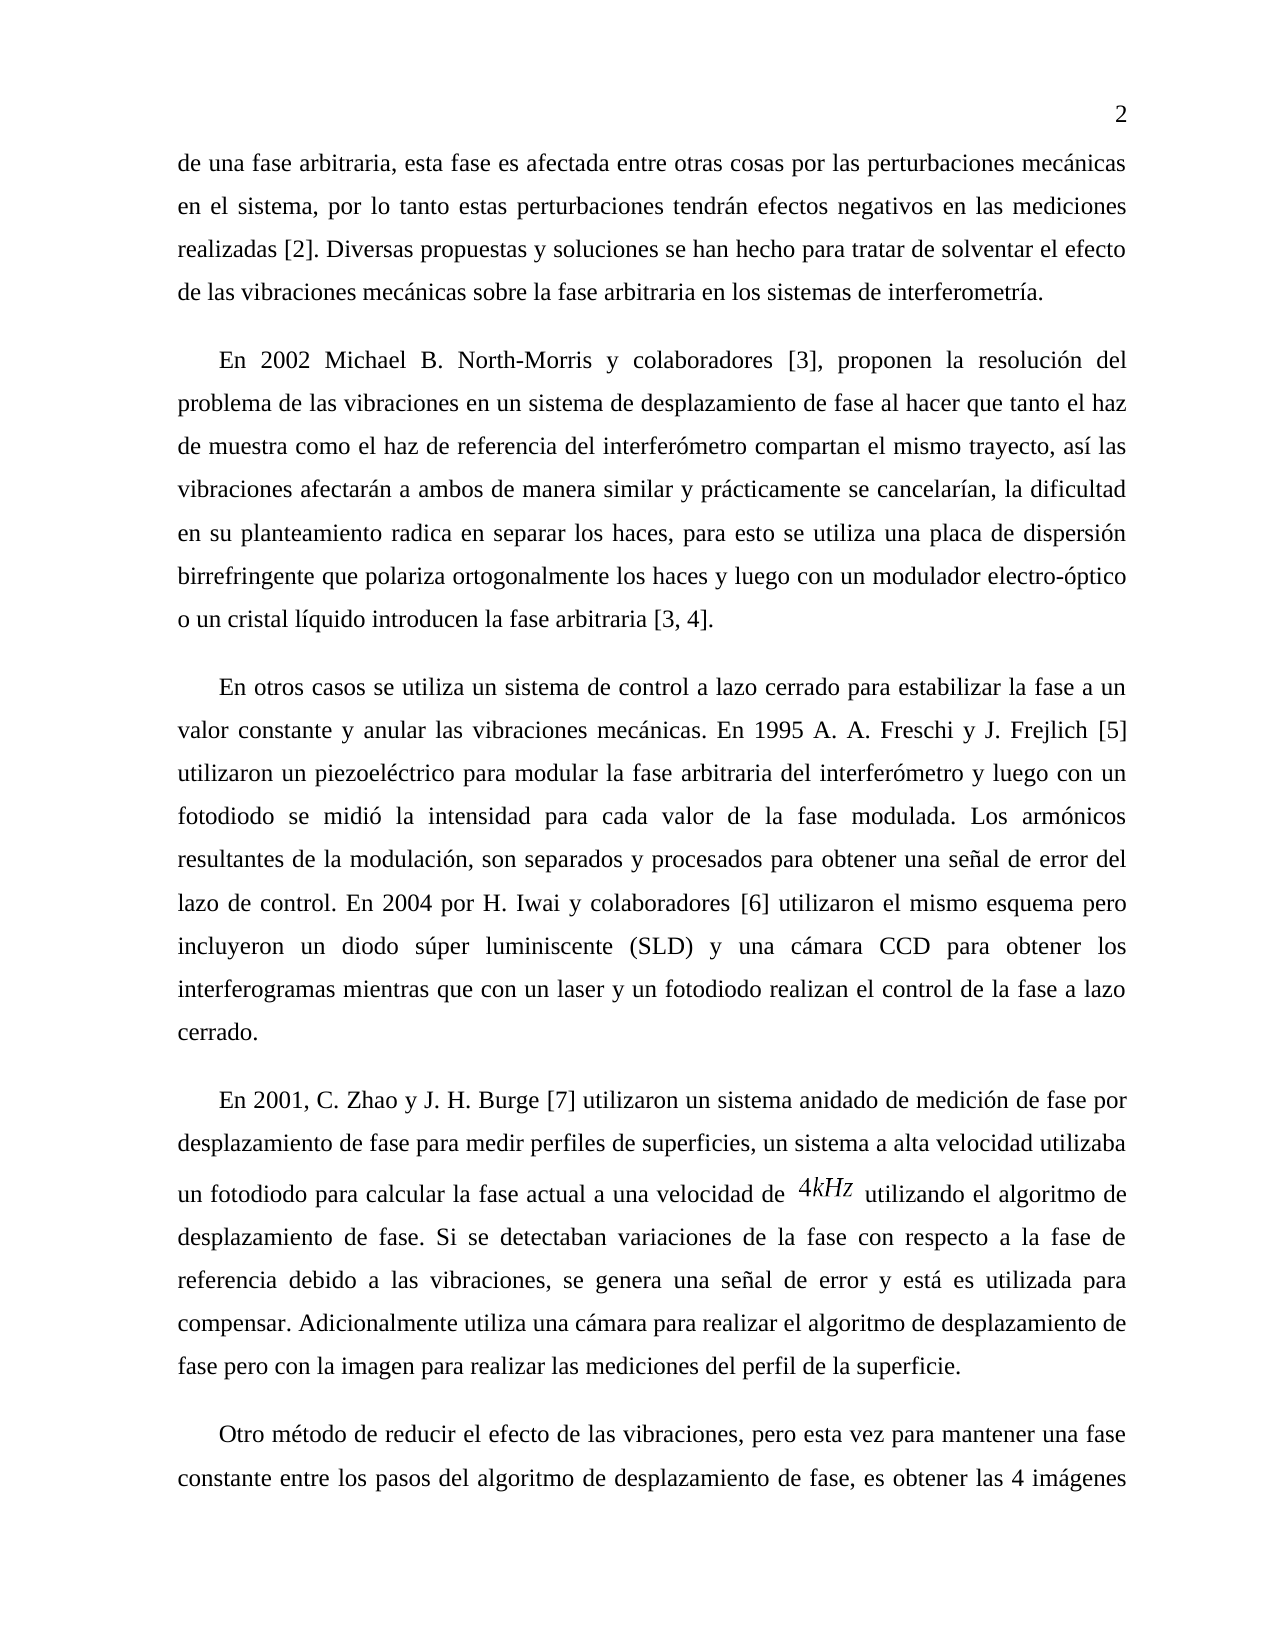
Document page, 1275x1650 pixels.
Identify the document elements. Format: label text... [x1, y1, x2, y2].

text En 2002 Michael B. North-Morris y colaboradores [3], proponen la resolución del problema de las vibraciones en un sistema de desplazamiento de fase al hacer que tanto el haz de muestra como el haz de referencia del interferómetro compartan el mismo trayecto, así las vibraciones afectarán a ambos de manera similar y prácticamente se cancelarían, la dificultad en su planteamiento radica en separar los haces, para esto se utiliza una placa de dispersión birrefringente que polariza ortogonalmente los haces y luego con un modulador electro-óptico o un cristal líquido introducen la fase arbitraria [3, 4]. [177, 345, 1127, 633]
text En otros casos se utiliza un sistema de control a lazo cerrado para estabilizar la fase a un valor constante y anular las vibraciones mecánicas. En 1995 A. A. Freschi y J. Frejlich [5] utilizaron un piezoeléctrico para modular la fase arbitraria del interferómetro y luego con un fotodiodo se midió la intensidad para cada valor de la fase modulada. Los armónicos resultantes de la modulación, son separados y procesados para obtener una señal de error del lazo de control. En 2004 por H. Iwai y colaboradores [6] utilizaron el mismo esquema pero incluyeron un diodo súper luminiscente (SLD) y una cámara CCD para obtener los interferogramas mientras que con un laser y un fotodiodo realizan el control de la fase a lazo cerrado. [177, 672, 1127, 1046]
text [177, 148, 1127, 306]
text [177, 1419, 1127, 1491]
text En 2001, C. Zhao y J. H. Burge [7] utilizaron un sistema anidado de medición de fase por desplazamiento de fase para medir perfiles de superficies, un sistema a alta velocidad utilizaba un fotodiodo para calcular la fase actual a una velocidad de utilizando el algoritmo de desplazamiento de fase. Si se detectaban variaciones de la fase con respecto a la fase de referencia debido a las vibraciones, se genera una señal de error y está es utilizada para compensar. Adicionalmente utiliza una cámara para realizar el algoritmo de desplazamiento de fase pero con la imagen para realizar las mediciones del perfil de la superficie. [177, 1085, 1127, 1380]
